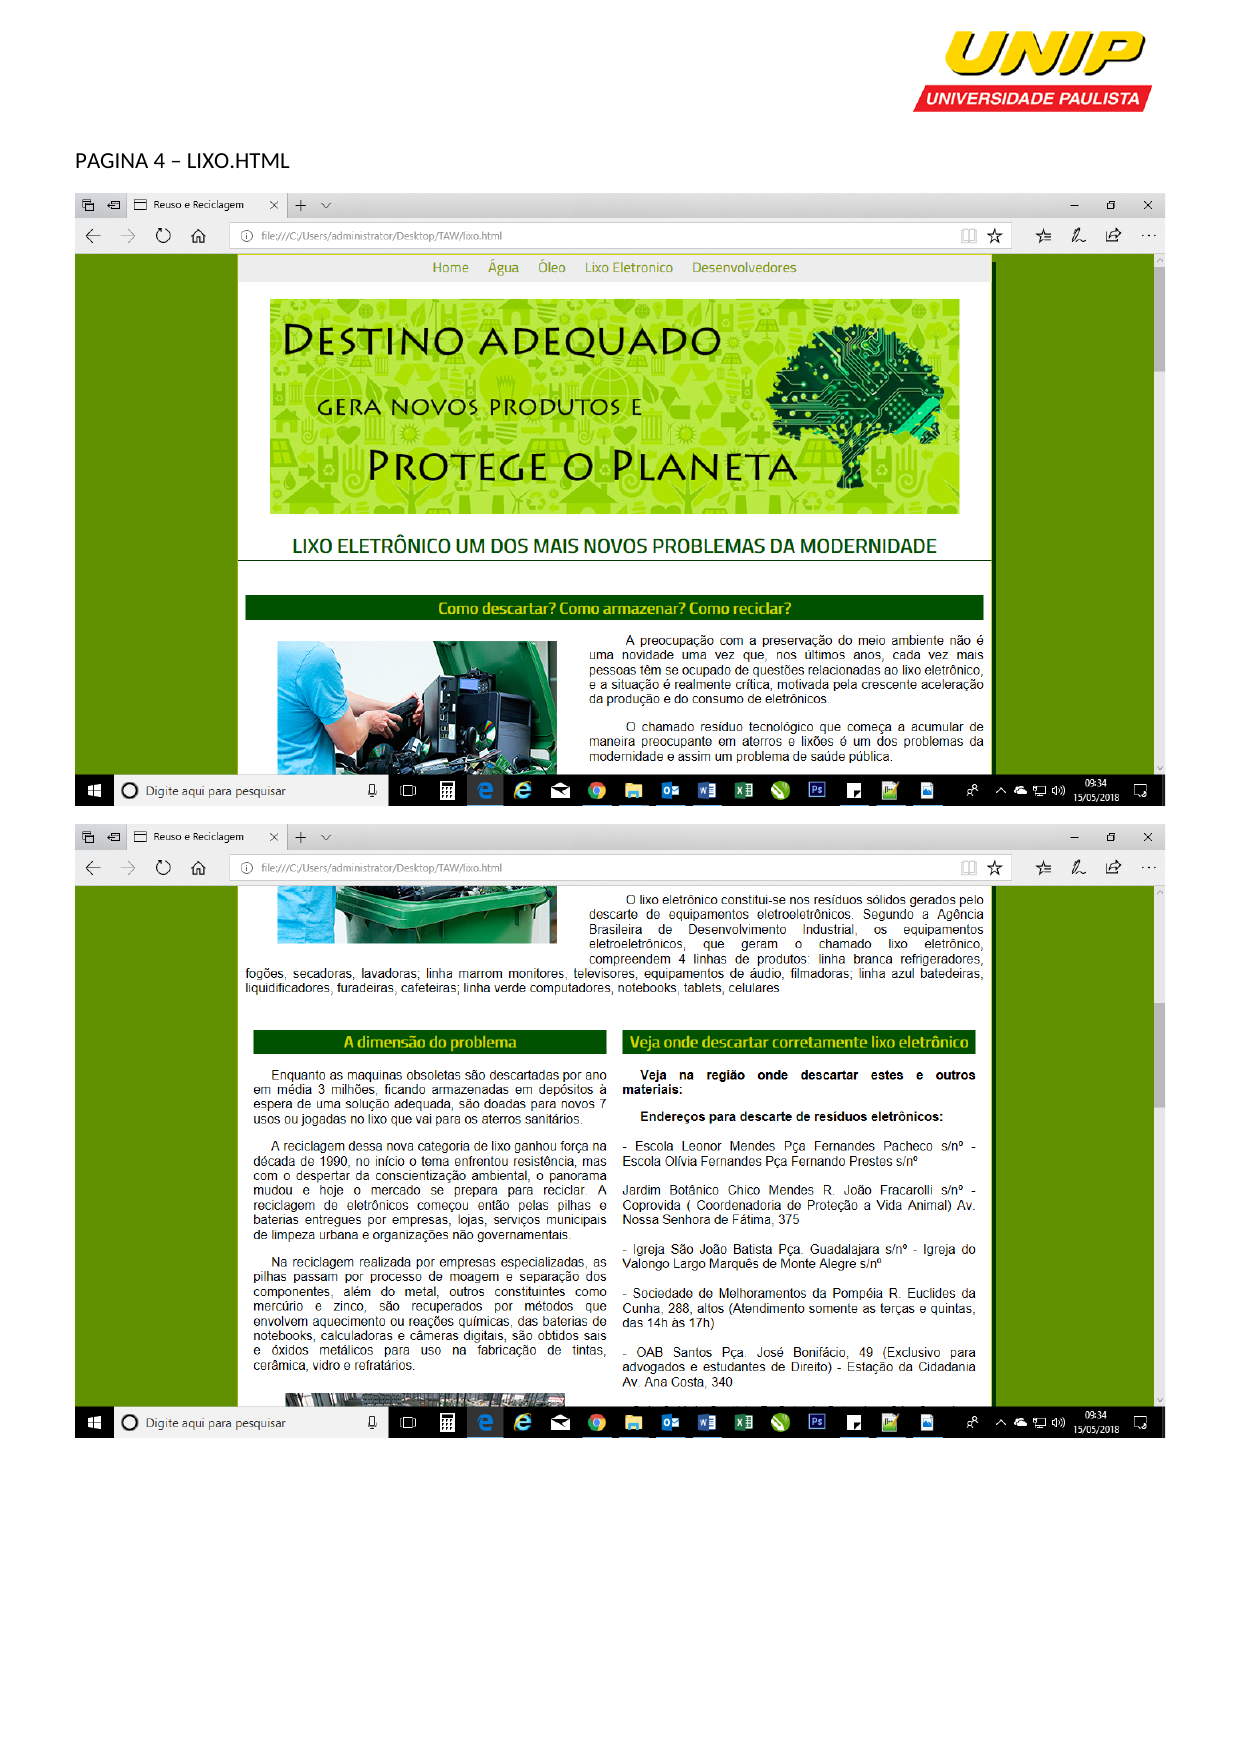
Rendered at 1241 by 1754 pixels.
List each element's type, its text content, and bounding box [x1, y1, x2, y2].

text PAGINA 4 – LIXO.HTML [75, 146, 1165, 174]
picture [75, 824, 1166, 1438]
picture [898, 27, 1166, 115]
picture [75, 193, 1166, 806]
